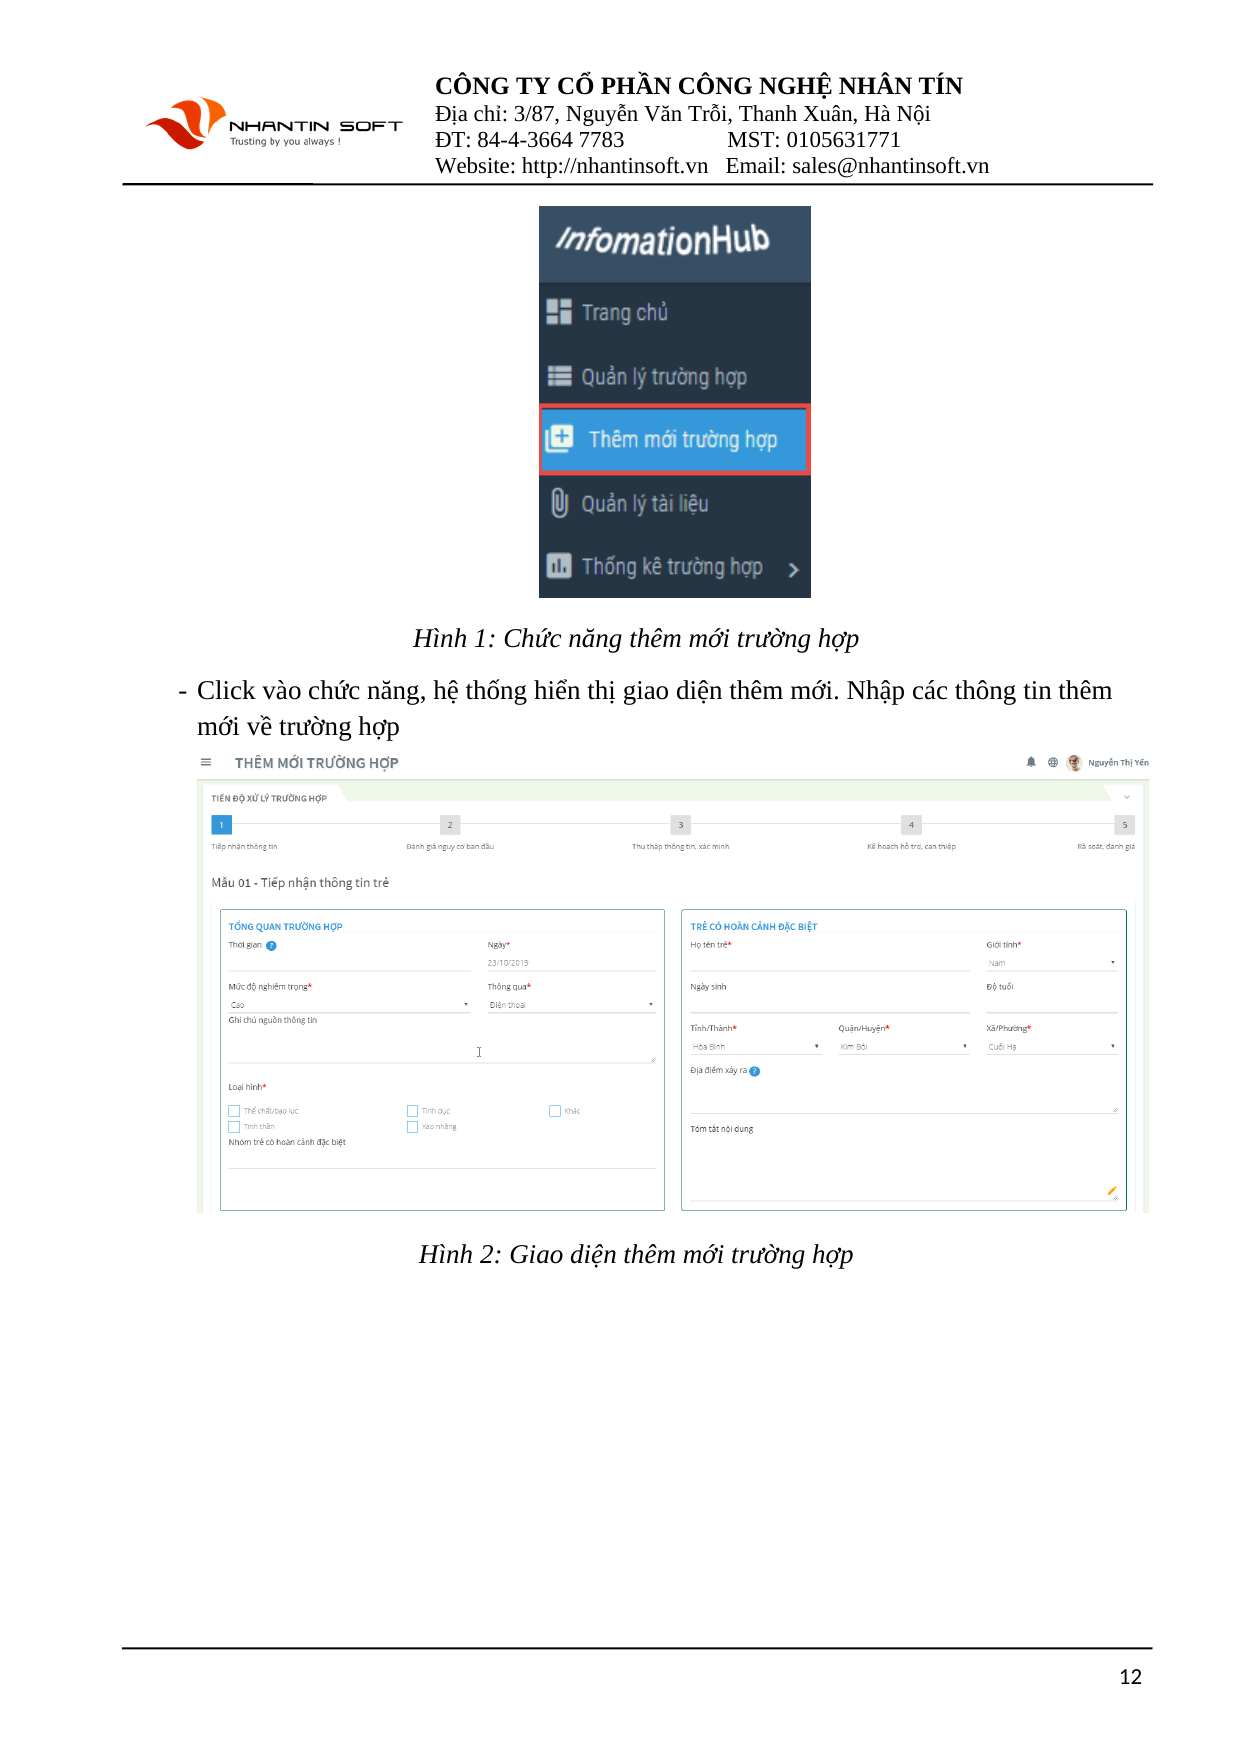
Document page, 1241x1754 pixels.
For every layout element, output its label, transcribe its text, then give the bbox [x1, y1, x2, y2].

text Hình 2: Giao diện thêm mới trường hợp [122, 1238, 1153, 1269]
picture [539, 206, 811, 598]
picture [133, 70, 413, 176]
picture [196, 745, 1150, 1213]
list Click vào chức năng, hệ thống hiển thị giao diện thêm mới. Nhập các thông tin thêm mới về trường hợp [178, 674, 1153, 741]
text Hình 1: Chức năng thêm mới trường hợp [122, 622, 1153, 653]
